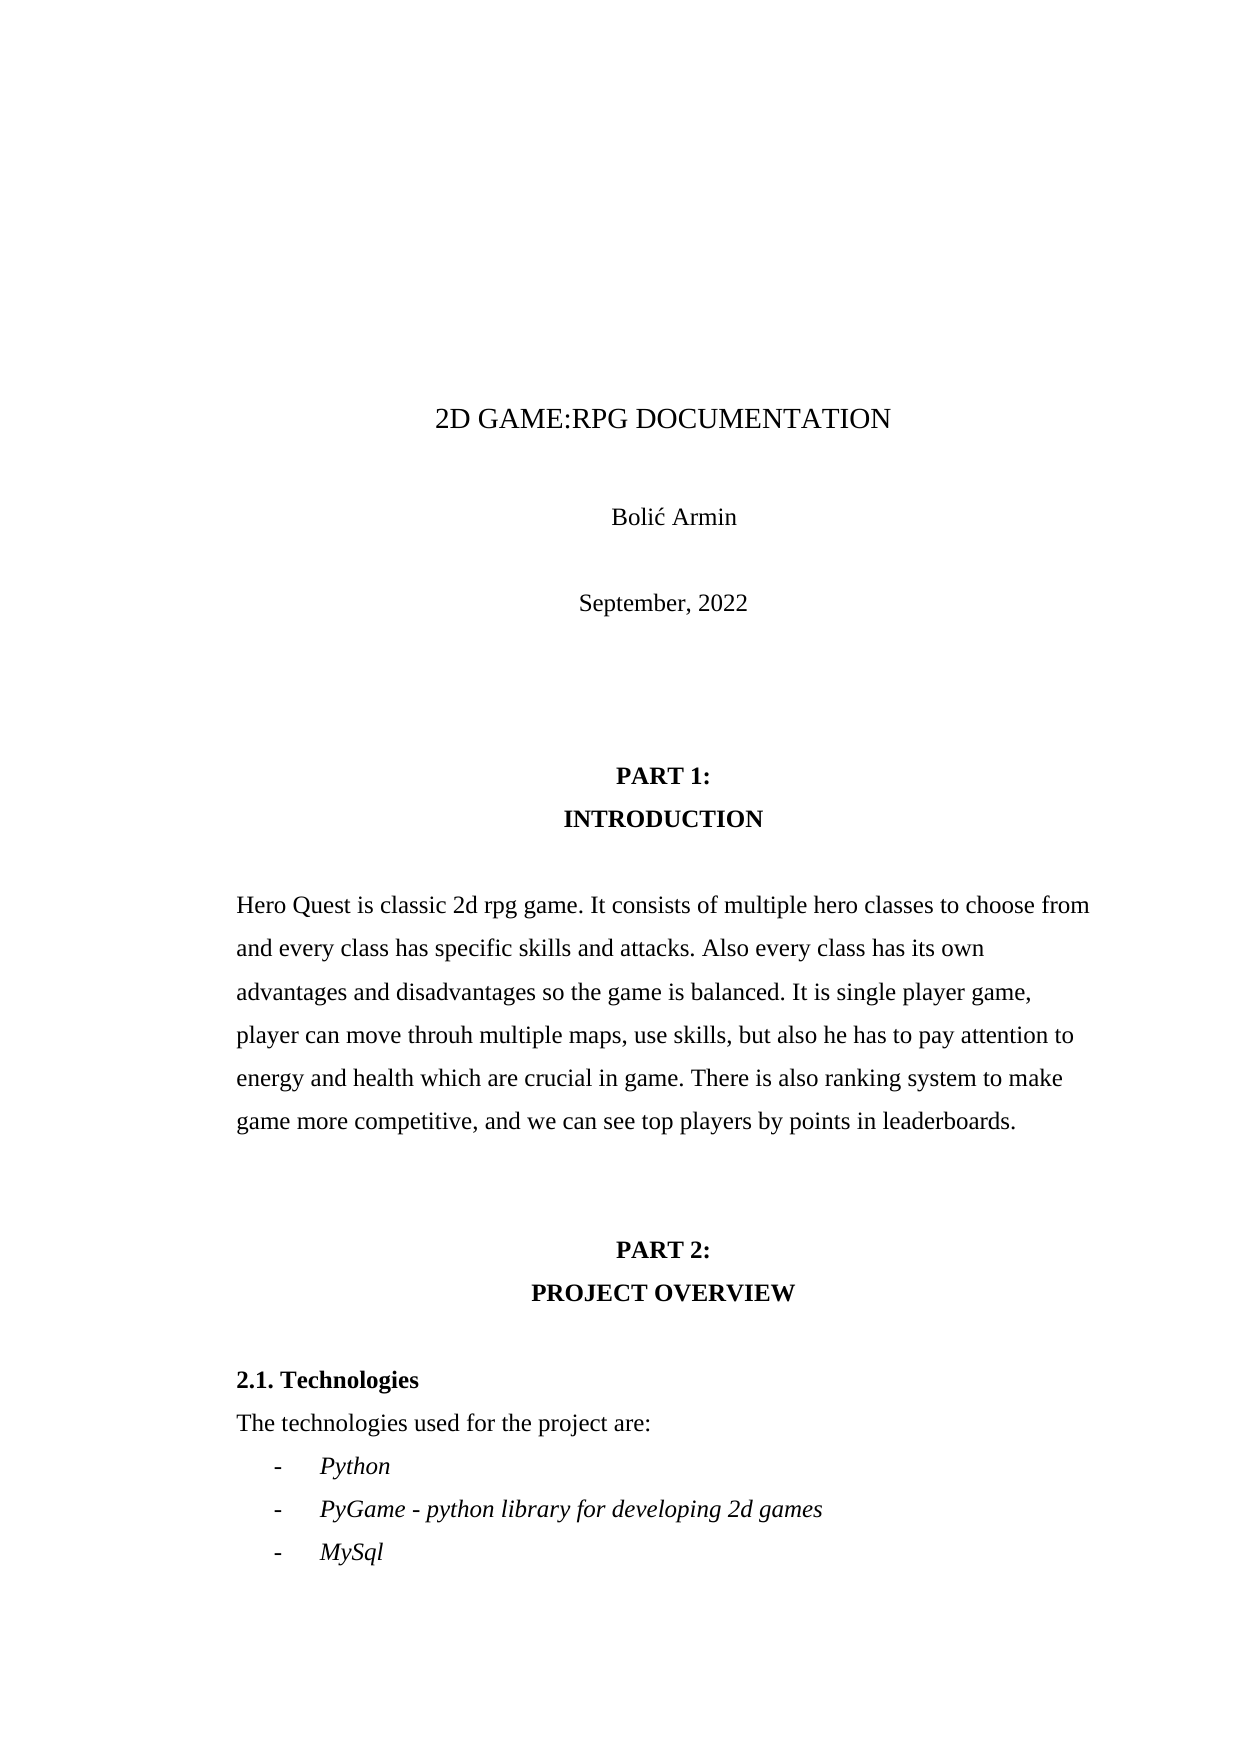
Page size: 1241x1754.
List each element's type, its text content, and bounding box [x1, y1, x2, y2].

text - MySql [236, 1537, 1090, 1566]
subtitle PART 1: [236, 761, 1090, 790]
text - PyGame - python library for developing 2d games [236, 1494, 1090, 1523]
subtitle PROJECT OVERVIEW [236, 1278, 1090, 1307]
text 2D GAME:RPG DOCUMENTATION [236, 402, 1090, 435]
text Hero Quest is classic 2d rpg game. It consists of multiple hero classes to choose from and every class has specific skills and attacks. Also every class has its own advantages and disadvantages so the game is balanced. It is single player game, player can move throuh multiple maps, use skills, but also he has to pay attention to energy and health which are crucial in game. There is also ranking system to make game more competitive, and we can see top players by points in leaderboards. [236, 890, 1090, 1135]
text September, 2022 [236, 588, 1090, 617]
text The technologies used for the project are: [236, 1408, 1090, 1437]
text Bolić Armin [536, 502, 1090, 531]
text INTRODUCTION [236, 804, 1090, 833]
text - Python [236, 1451, 1090, 1480]
subtitle PART 2: [236, 1235, 1090, 1264]
text 2.1. Technologies [236, 1365, 1090, 1393]
